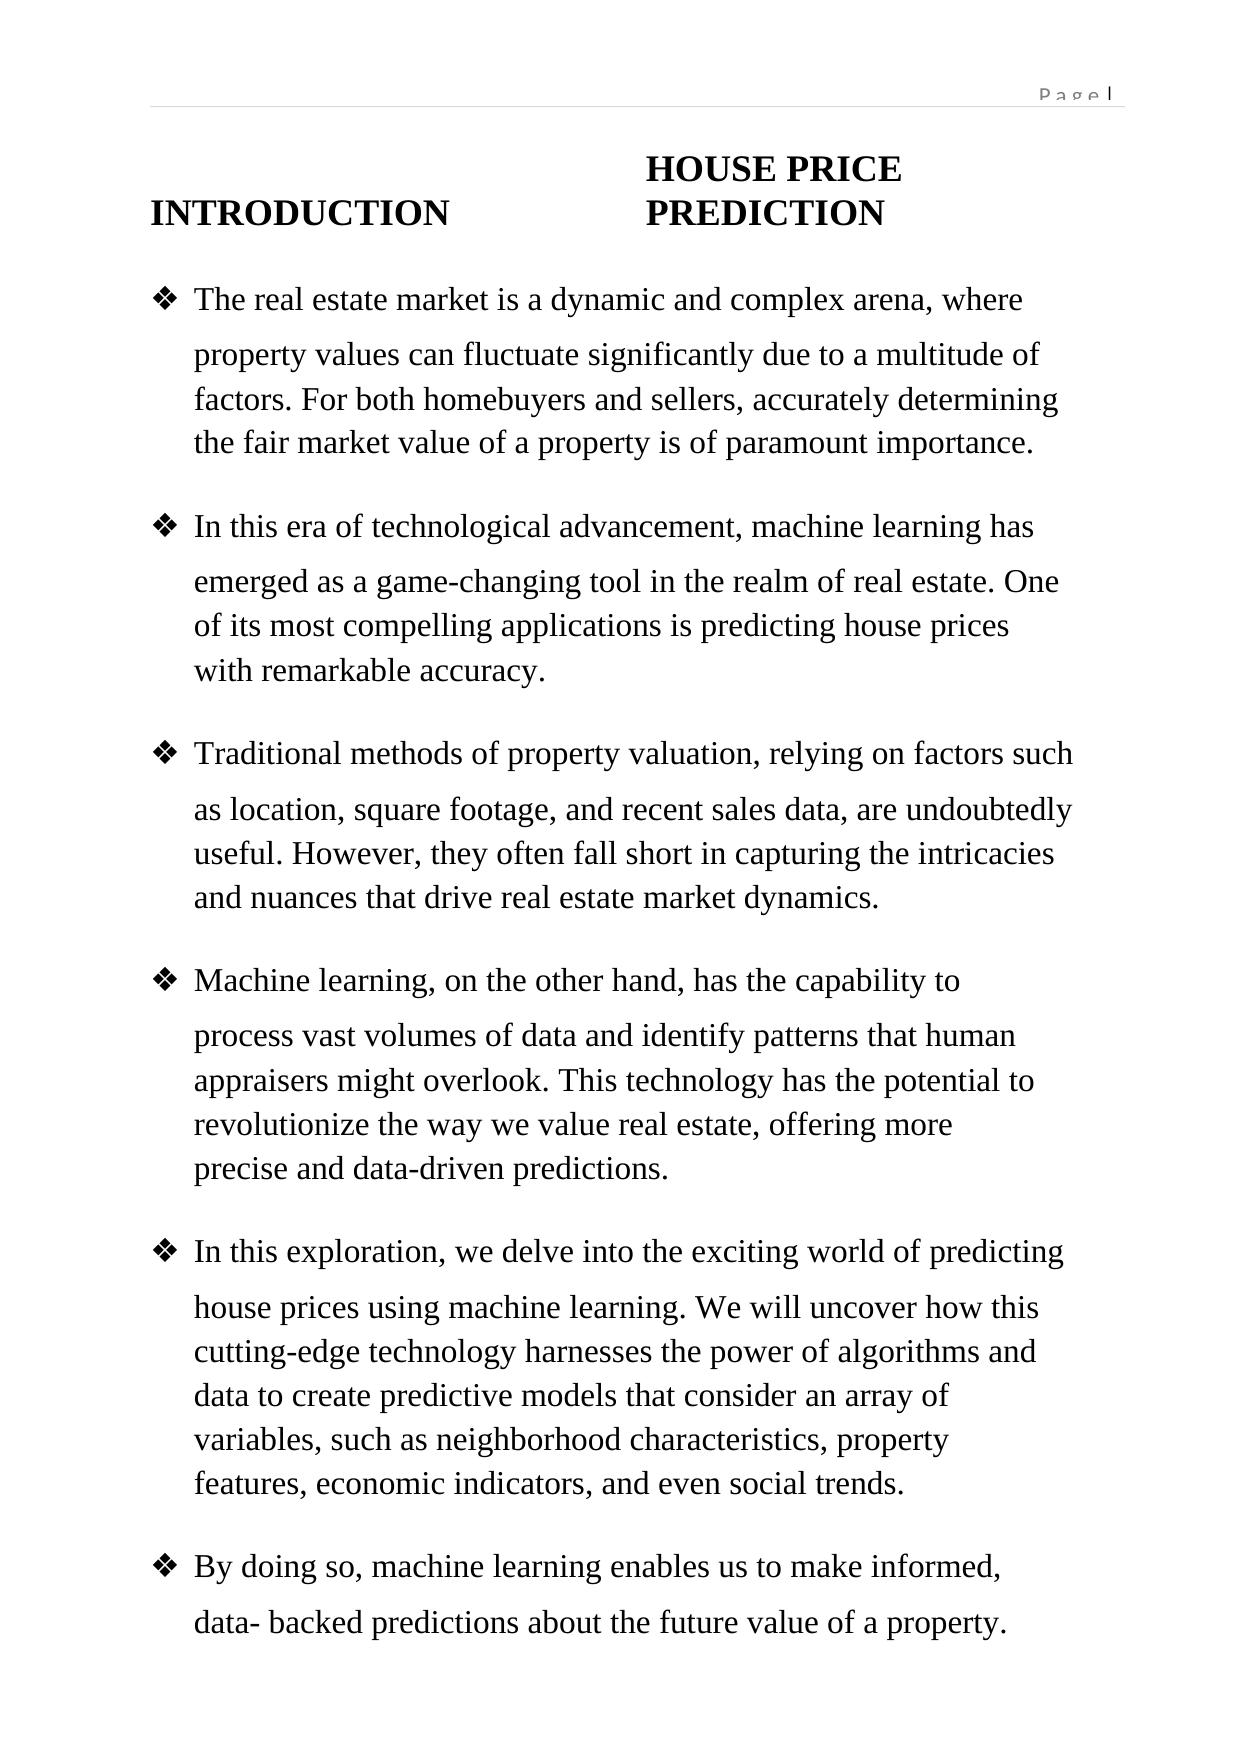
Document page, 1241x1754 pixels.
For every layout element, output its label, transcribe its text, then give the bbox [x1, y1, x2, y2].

list The real estate market is a dynamic and complex arena, where property values can fluctuate significantly due to a multitude of factors. For both homebuyers and sellers, accurately determining the fair market value of a property is of paramount importance. [150, 261, 1074, 461]
list In this exploration, we delve into the exciting world of predicting house prices using machine learning. We will uncover how this cutting-edge technology harnesses the power of algorithms and data to create predictive models that consider an array of variables, such as neighborhood characteristics, property features, economic indicators, and even social trends. [150, 1213, 1066, 1501]
list By doing so, machine learning enables us to make informed, data- backed predictions about the future value of a property. [150, 1528, 1042, 1640]
list Machine learning, on the other hand, has the capability to process vast volumes of data and identify patterns that human appraisers might overlook. This technology has the potential to revolutionize the way we value real estate, offering more precise and data-driven predictions. [150, 942, 1054, 1186]
list Traditional methods of property valuation, relying on factors such as location, square footage, and recent sales data, are undoubtedly useful. However, they often fall short in capturing the intricacies and nuances that drive real estate market dynamics. [150, 715, 1077, 915]
list In this era of technological advancement, machine learning has emerged as a game-changing tool in the realm of real estate. One of its most compelling applications is predicting house prices with remarkable accuracy. [150, 488, 1061, 688]
subtitle HOUSE PRICE PREDICTION [646, 147, 1130, 233]
text INTRODUCTION [150, 190, 627, 233]
